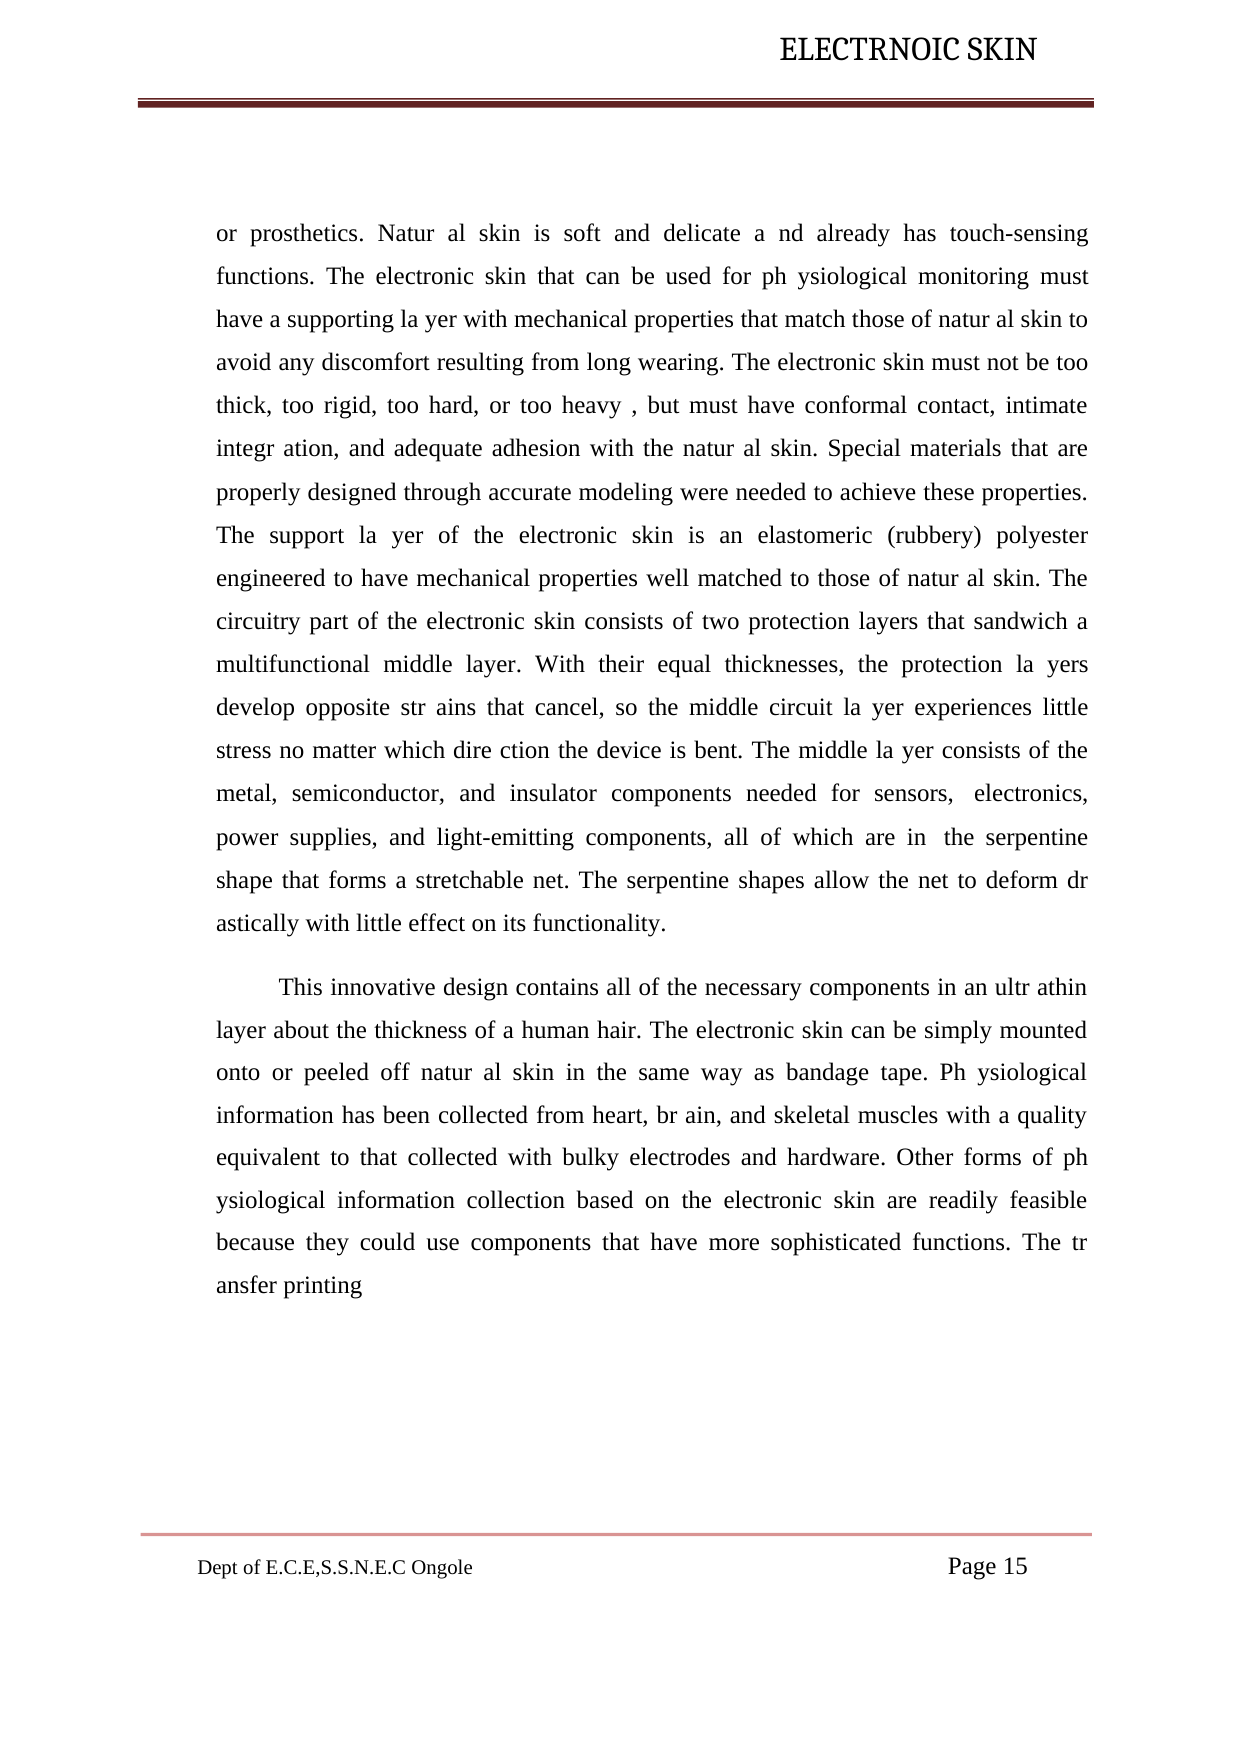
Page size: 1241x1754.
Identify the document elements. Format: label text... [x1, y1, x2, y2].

text or prosthetics. Natur al skin is soft and delicate a nd already has touch-sensing functions. The electronic skin that can be used for ph ysiological monitoring must have a supporting la yer with mechanical properties that match those of natur al skin to avoid any discomfort resulting from long wearing. The electronic skin must not be too thick, too rigid, too hard, or too heavy , but must have conformal contact, intimate integr ation, and adequate adhesion with the natur al skin. Special materials that are properly designed through accurate modeling were needed to achieve these properties. The support la yer of the electronic skin is an elastomeric (rubbery) polyester engineered to have mechanical properties well matched to those of natur al skin. The circuitry part of the electronic skin consists of two protection layers that sandwich a multifunctional middle layer. With their equal thicknesses, the protection la yers develop opposite str ains that cancel, so the middle circuit la yer experiences little stress no matter which dire ction the device is bent. The middle la yer consists of the metal, semiconductor, and insulator components needed for sensors, electronics, power supplies, and light-emitting components, all of which are in the serpentine shape that forms a stretchable net. The serpentine shapes allow the net to deform dr astically with little effect on its functionality. [216, 218, 1089, 937]
text This innovative design contains all of the necessary components in an ultr athin layer about the thickness of a human hair. The electronic skin can be simply mounted onto or peeled off natur al skin in the same way as bandage tape. Ph ysiological information has been collected from heart, br ain, and skeletal muscles with a quality equivalent to that collected with bulky electrodes and hardware. Other forms of ph ysiological information collection based on the electronic skin are readily feasible because they could use components that have more sophisticated functions. The tr ansfer printing [216, 972, 1088, 1299]
